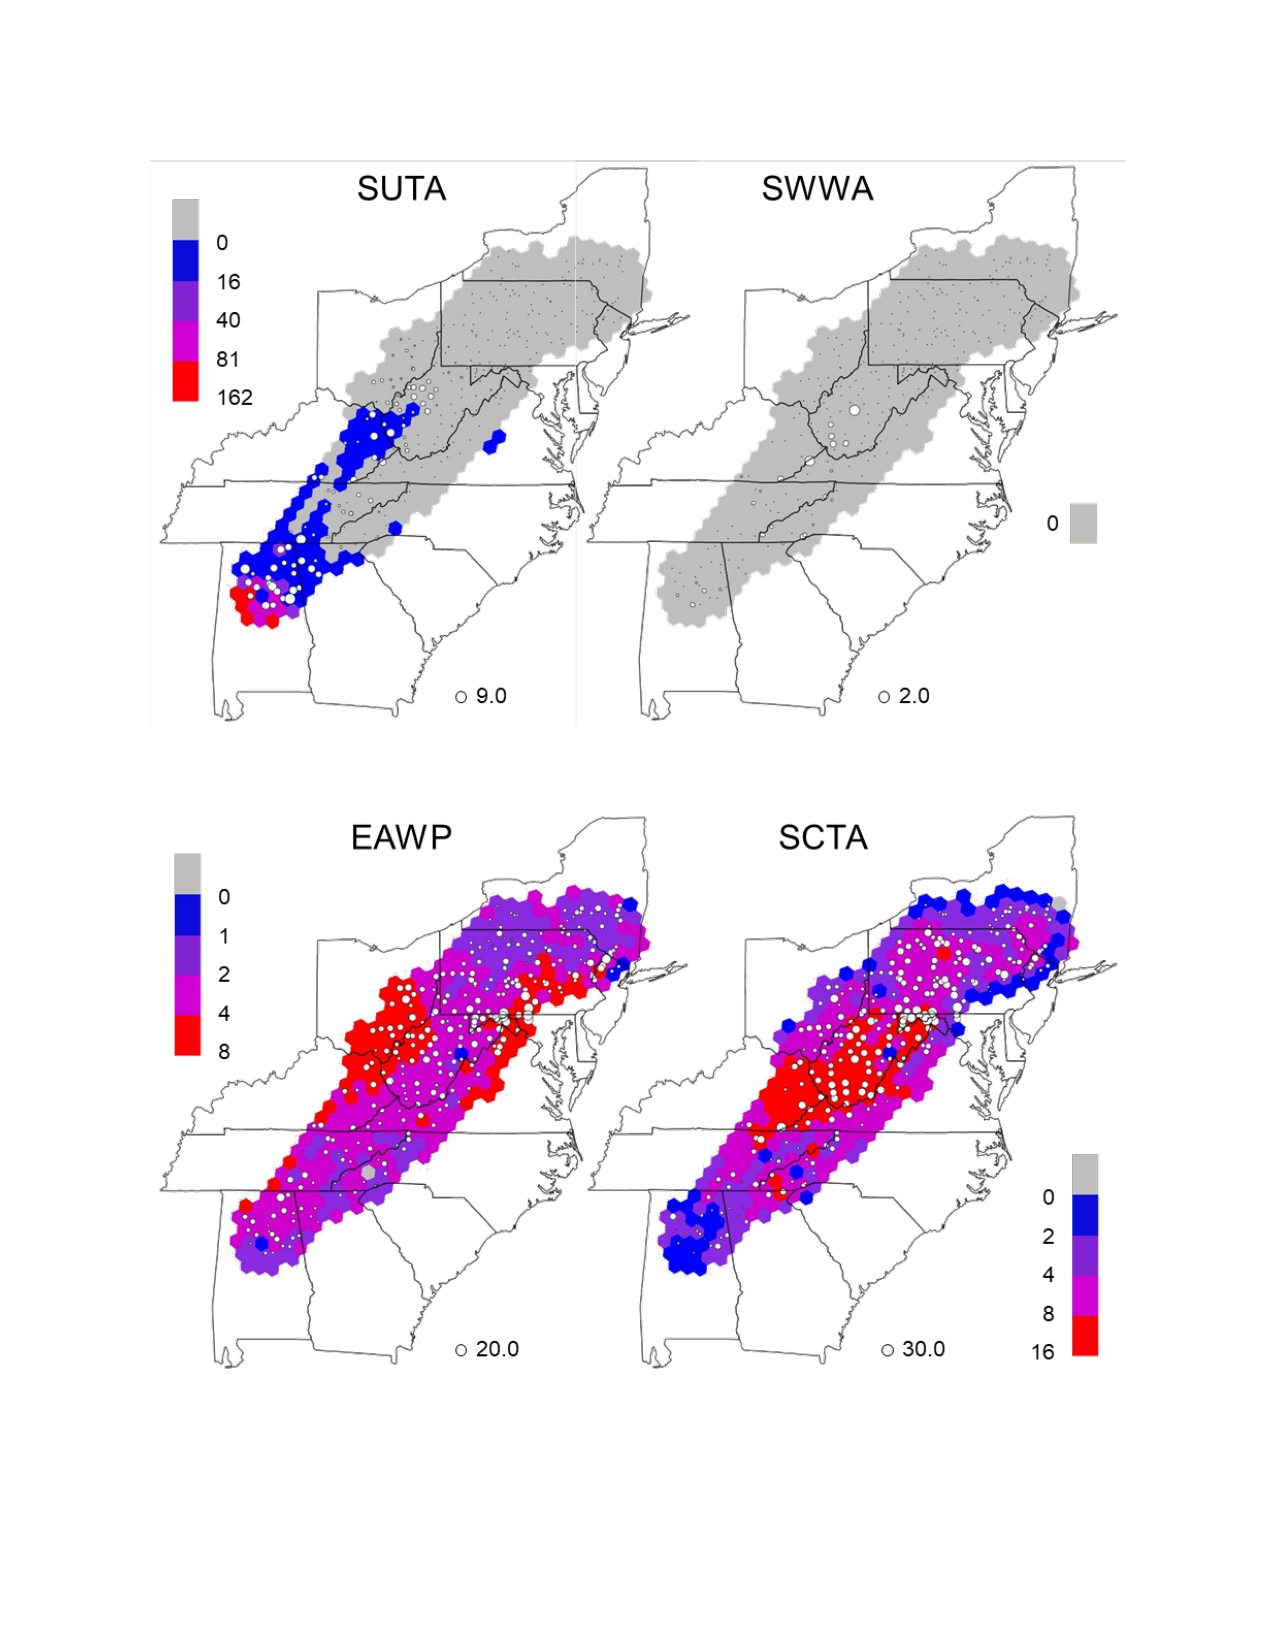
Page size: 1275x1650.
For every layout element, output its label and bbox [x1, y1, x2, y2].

picture [150, 150, 1125, 1377]
